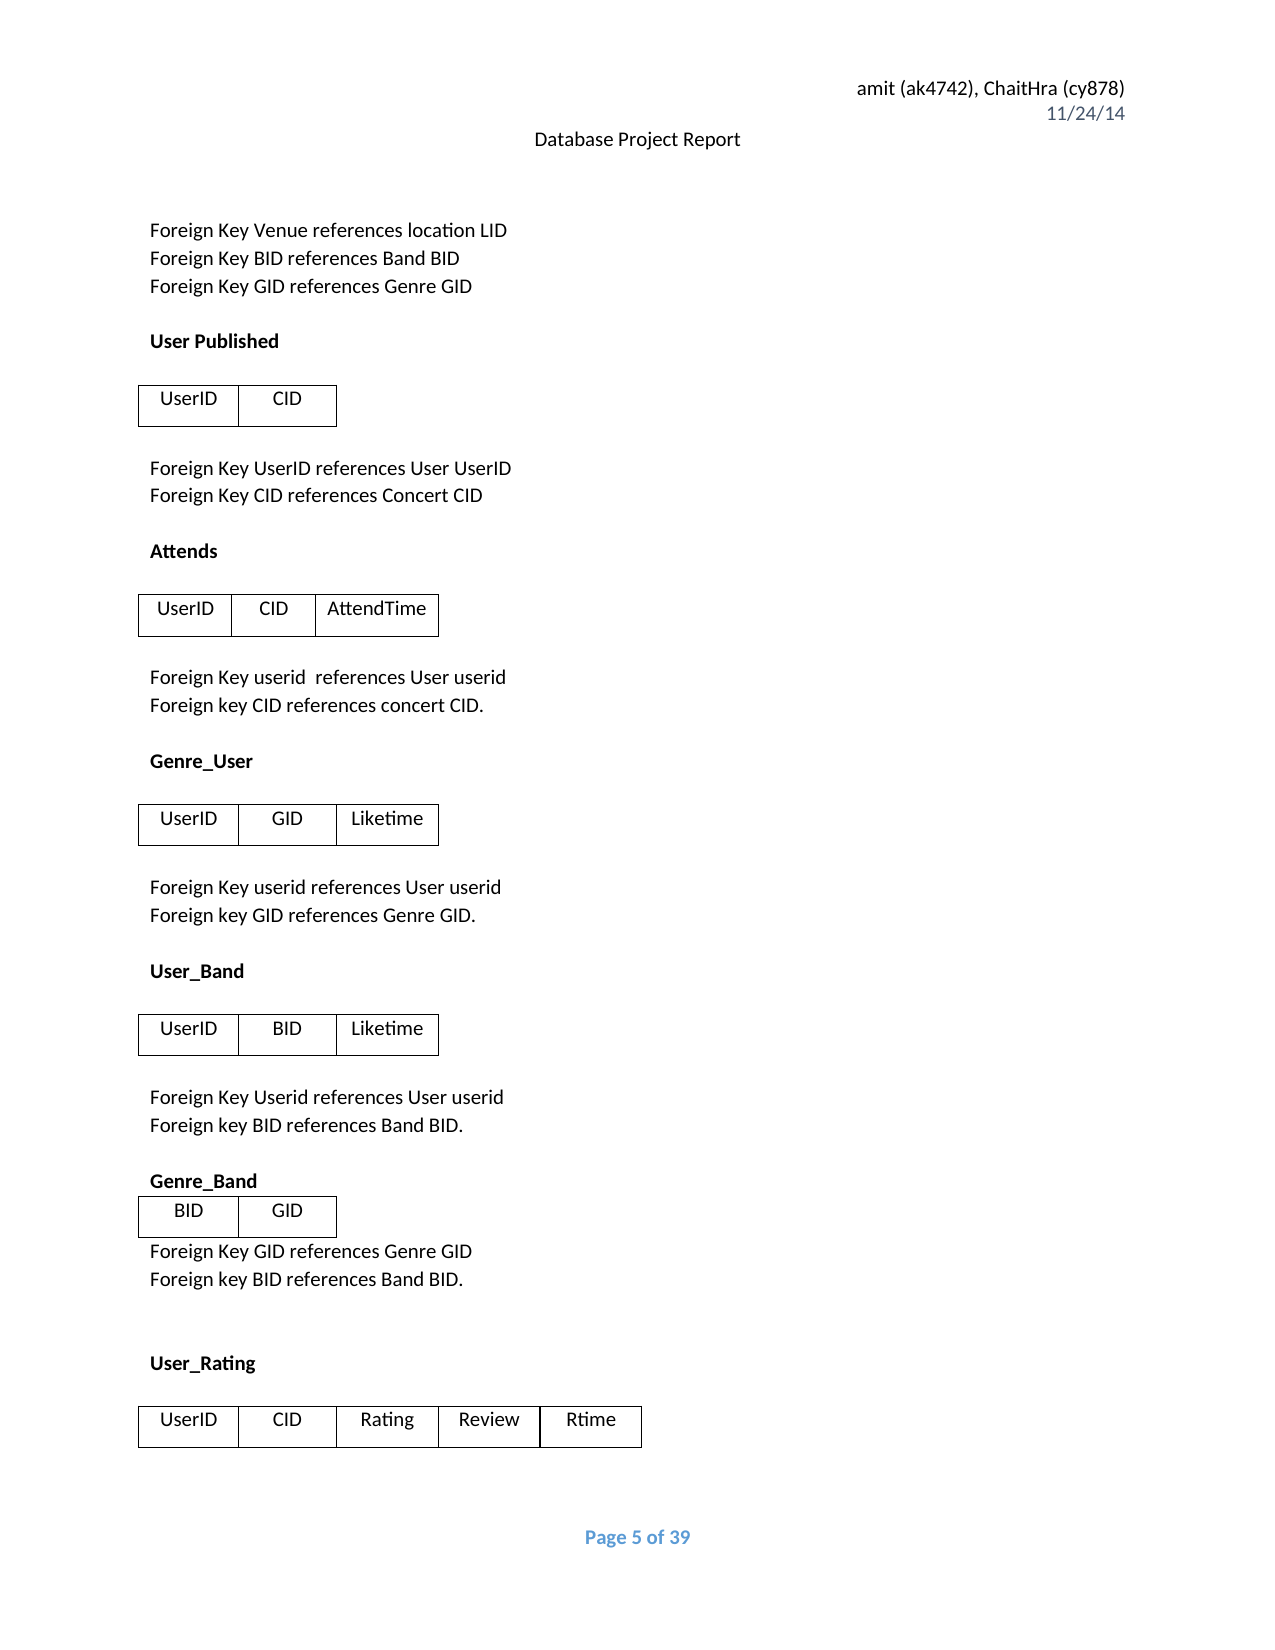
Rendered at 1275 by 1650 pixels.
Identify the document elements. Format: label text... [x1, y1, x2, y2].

table_header CID [232, 595, 315, 636]
text Foreign key BID references Band BID. [150, 1266, 1125, 1291]
text User Published [150, 329, 1125, 354]
table_header Liketime [337, 1015, 438, 1055]
table_header BID [239, 1015, 336, 1055]
table_header CID [239, 386, 336, 426]
table_header GID [239, 805, 336, 845]
text Foreign Key GID references Genre GID [150, 1238, 1125, 1263]
text Genre_Band [150, 1168, 1125, 1193]
text Attends [150, 538, 1125, 564]
table_header AttendTime [316, 595, 438, 636]
text User_Band [150, 958, 1125, 983]
text Genre_User [150, 748, 1125, 774]
text Foreign Key GID references Genre GID [150, 273, 1125, 298]
text Foreign key BID references Band BID. [150, 1112, 1125, 1137]
table_header UserID [139, 1015, 238, 1055]
text Foreign Key userid references User userid [150, 664, 1125, 690]
table_header UserID [139, 1407, 238, 1447]
text Foreign Key Userid references User userid [150, 1084, 1125, 1109]
table_header Rating [337, 1407, 438, 1447]
text Foreign Key BID references Band BID [150, 245, 1125, 270]
table_header UserID [139, 805, 238, 845]
table_header BID [139, 1197, 238, 1237]
table_header Review [439, 1407, 539, 1447]
text Foreign Key UserID references User UserID [150, 455, 1125, 480]
text Foreign key CID references concert CID. [150, 692, 1125, 718]
table_header GID [239, 1197, 336, 1237]
table_header CID [239, 1407, 336, 1447]
text Foreign Key Venue references location LID [150, 217, 1125, 242]
table_header UserID [139, 386, 238, 426]
table_header UserID [139, 595, 231, 636]
text User_Rating [150, 1350, 1125, 1375]
text Foreign Key CID references Concert CID [150, 483, 1125, 508]
text Foreign Key userid references User userid [150, 874, 1125, 900]
table_header Rtime [541, 1407, 641, 1447]
text Foreign key GID references Genre GID. [150, 902, 1125, 928]
table_header Liketime [337, 805, 438, 845]
